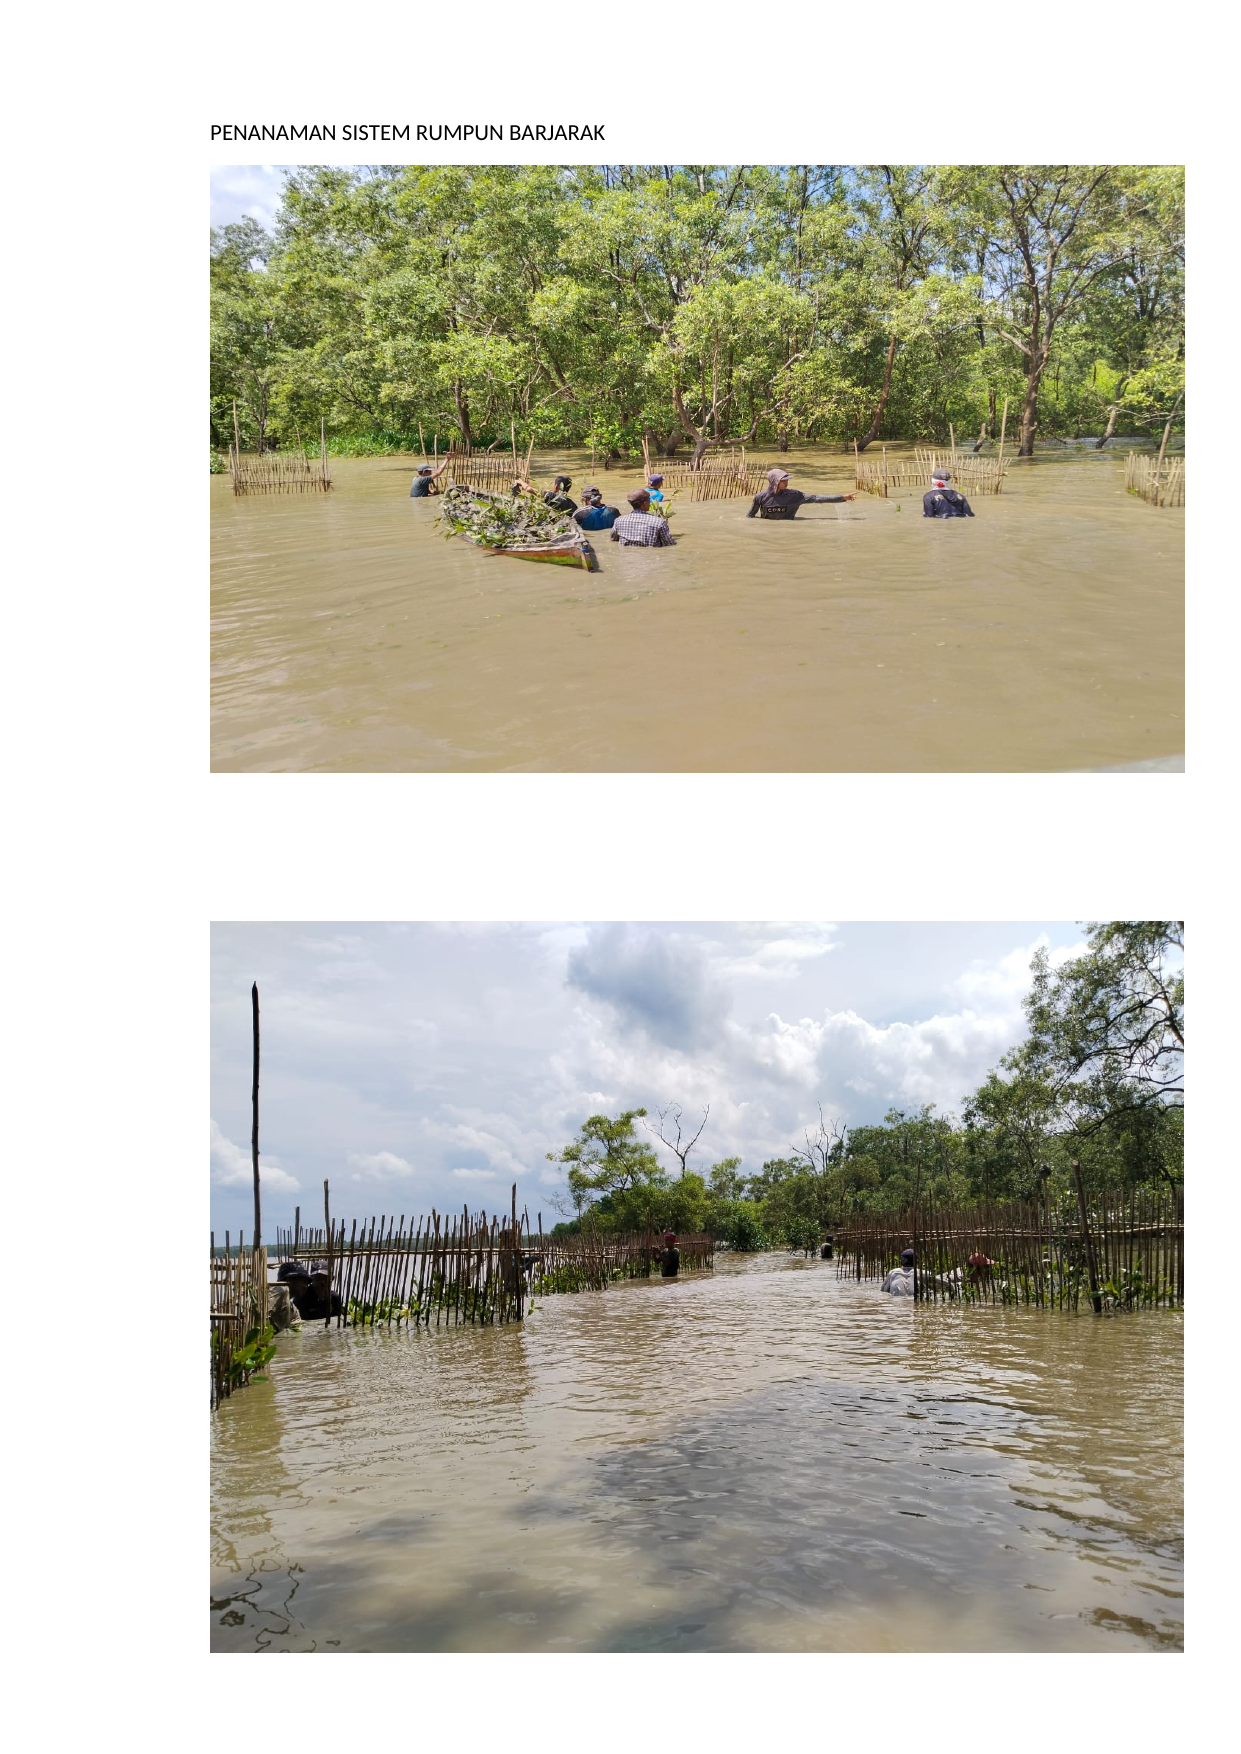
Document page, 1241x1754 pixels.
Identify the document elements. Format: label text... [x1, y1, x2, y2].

picture [210, 165, 1185, 773]
picture [210, 921, 1184, 1653]
text PENANAMAN SISTEM RUMPUN BARJARAK [210, 118, 1134, 147]
